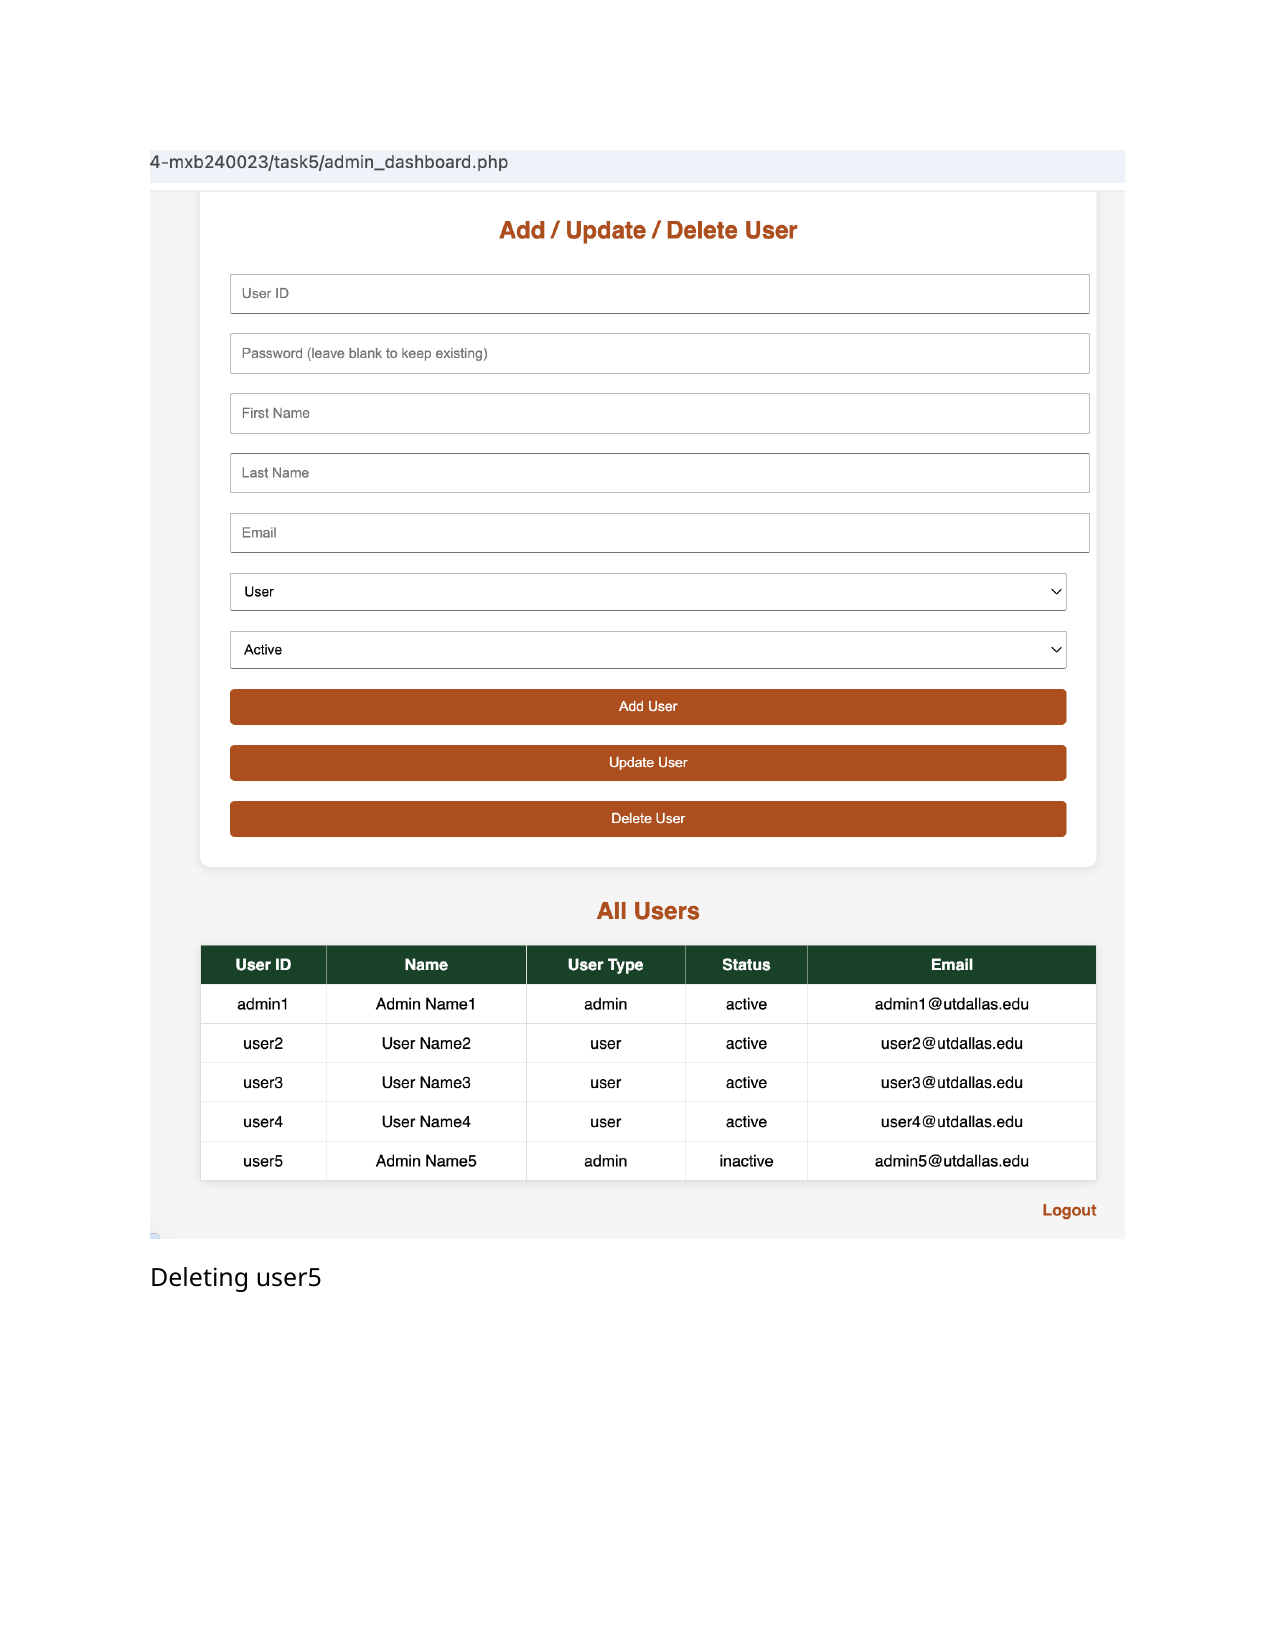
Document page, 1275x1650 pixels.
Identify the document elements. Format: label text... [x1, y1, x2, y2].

picture [150, 150, 1125, 1239]
text Deleting user5 [150, 1260, 1125, 1294]
